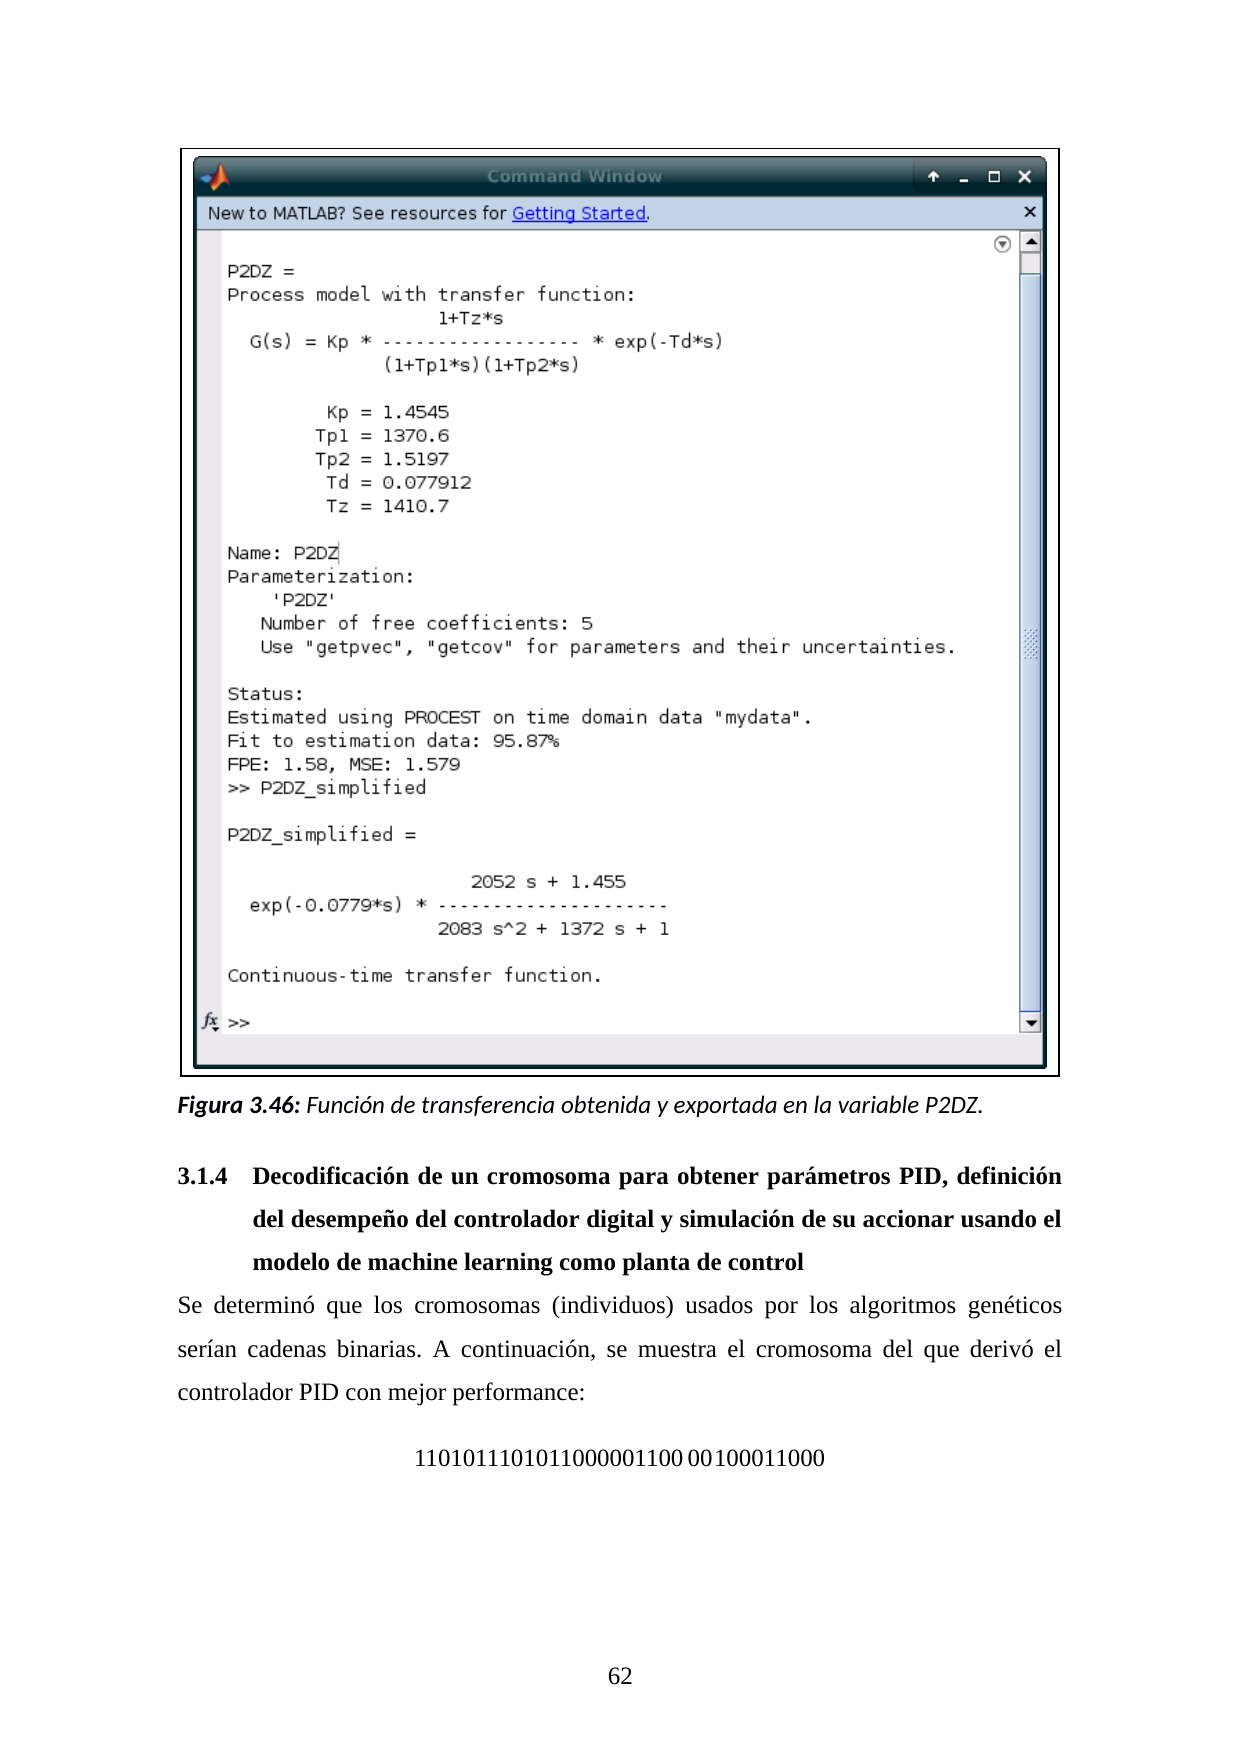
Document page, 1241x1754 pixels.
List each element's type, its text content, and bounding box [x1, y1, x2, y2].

subtitle Se determinó que los cromosomas (individuos) usados por los algoritmos genéticos serían cadenas binarias. A continuación, se muestra el cromosoma del que derivó el controlador PID con mejor performance: [177, 1291, 1063, 1406]
picture [197, 196, 1042, 1064]
picture [193, 156, 1047, 1068]
subtitle Decodificación de un cromosoma para obtener parámetros PID, definición del desempeño del controlador digital y simulación de su accionar usando el modelo de machine learning como planta de control [177, 1161, 1063, 1276]
